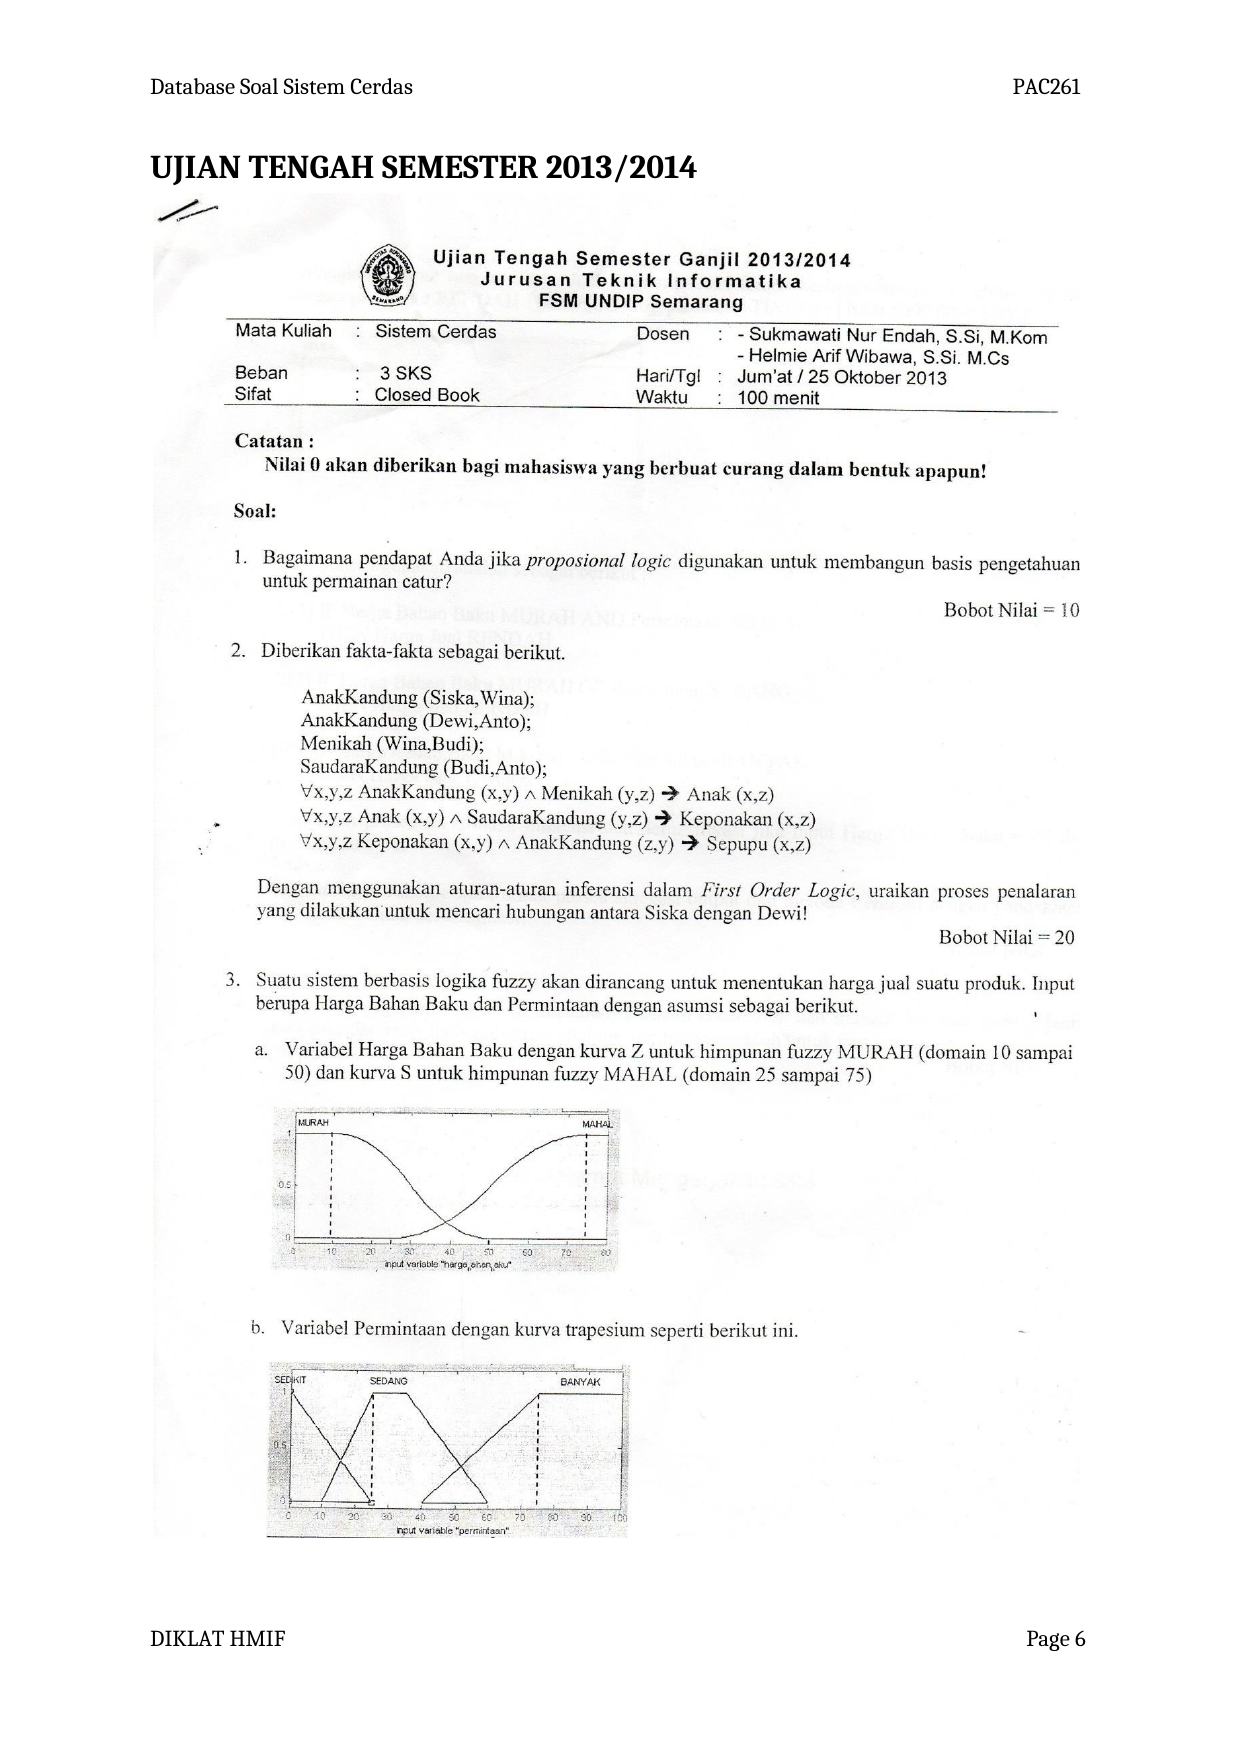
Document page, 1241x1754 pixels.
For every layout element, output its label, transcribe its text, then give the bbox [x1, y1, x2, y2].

text UJIAN TENGAH SEMESTER 2013/2014 [150, 149, 1140, 187]
picture [153, 193, 1080, 1538]
